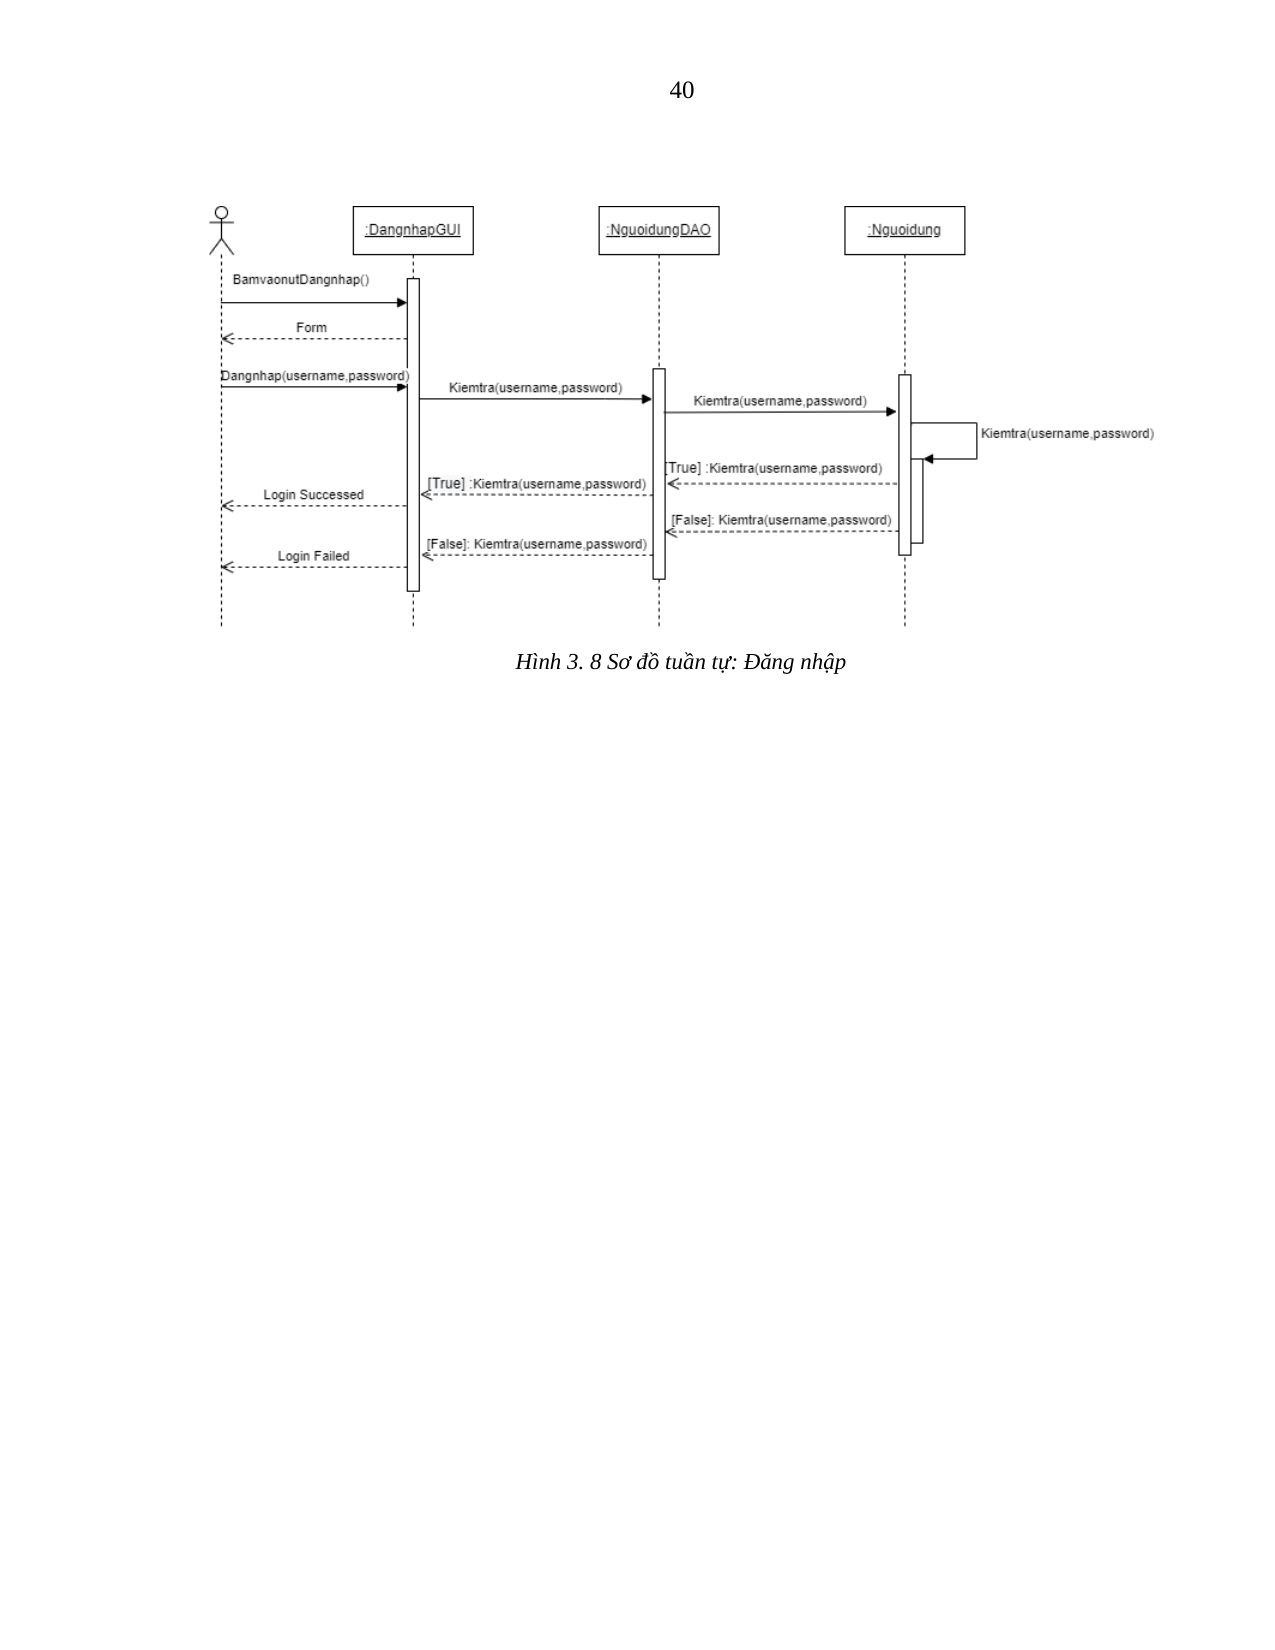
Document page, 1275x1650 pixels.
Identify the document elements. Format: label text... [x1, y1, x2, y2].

picture [209, 206, 1155, 628]
